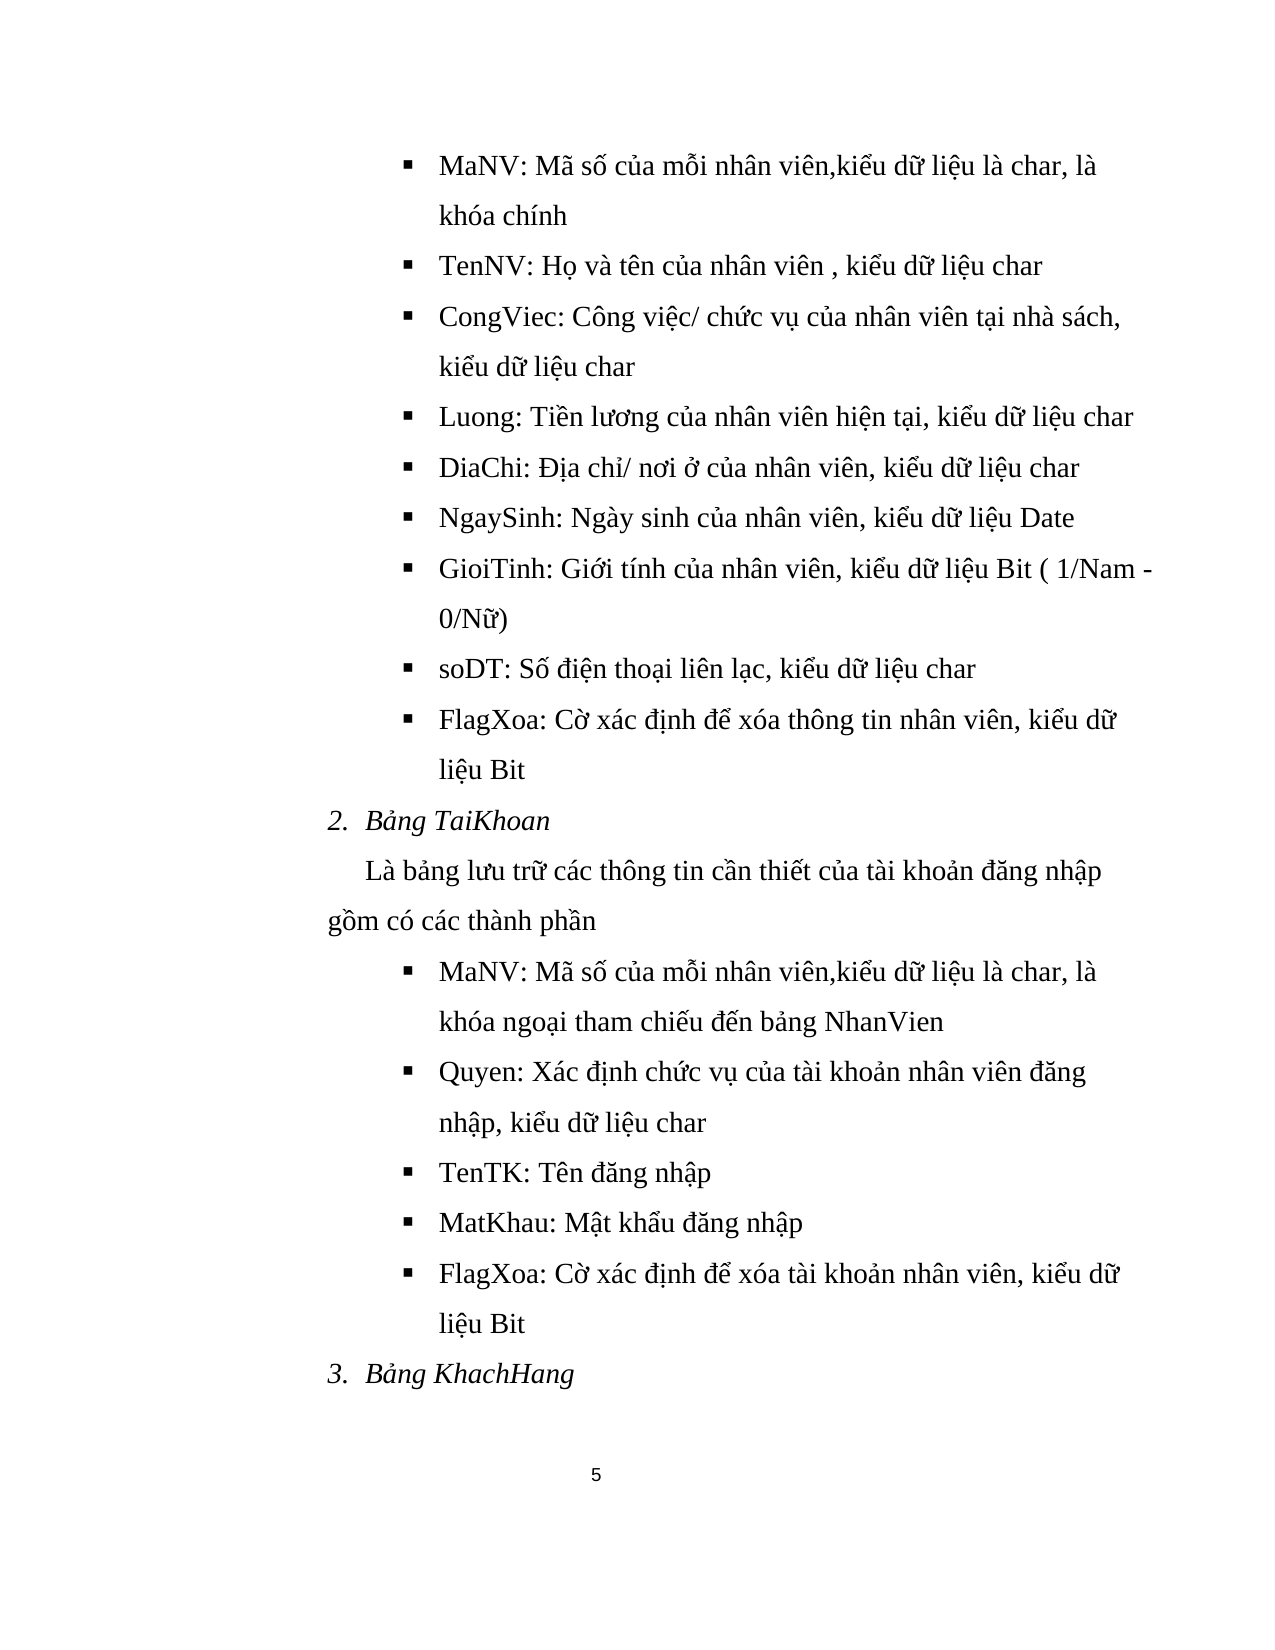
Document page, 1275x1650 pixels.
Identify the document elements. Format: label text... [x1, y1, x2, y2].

list NgaySinh: Ngày sinh của nhân viên, kiểu dữ liệu Date [401, 500, 1157, 534]
list TenTK: Tên đăng nhập [401, 1155, 1157, 1189]
list MaNV: Mã số của mỗi nhân viên,kiểu dữ liệu là char, là khóa ngoại tham chiếu đến bảng NhanVien [401, 954, 1157, 1038]
list Bảng TaiKhoan [327, 803, 1157, 836]
list MaNV: Mã số của mỗi nhân viên,kiểu dữ liệu là char, là khóa chính [401, 148, 1157, 232]
list soDT: Số điện thoại liên lạc, kiểu dữ liệu char [401, 652, 1157, 685]
list Luong: Tiền lương của nhân viên hiện tại, kiểu dữ liệu char [401, 399, 1157, 433]
list CongViec: Công việc/ chức vụ của nhân viên tại nhà sách, kiểu dữ liệu char [401, 299, 1157, 383]
list GioiTinh: Giới tính của nhân viên, kiểu dữ liệu Bit ( 1/Nam - 0/Nữ) [401, 551, 1157, 635]
list Là bảng lưu trữ các thông tin cần thiết của tài khoản đăng nhập gồm có các thành phần [327, 853, 1157, 937]
list MatKhau: Mật khẩu đăng nhập [401, 1206, 1157, 1239]
list TenNV: Họ và tên của nhân viên , kiểu dữ liệu char [401, 248, 1157, 282]
list Bảng KhachHang [327, 1357, 1157, 1390]
list Quyen: Xác định chức vụ của tài khoản nhân viên đăng nhập, kiểu dữ liệu char [401, 1054, 1157, 1138]
list DiaChi: Địa chỉ/ nơi ở của nhân viên, kiểu dữ liệu char [401, 450, 1157, 484]
list FlagXoa: Cờ xác định để xóa thông tin nhân viên, kiểu dữ liệu Bit [401, 702, 1157, 786]
list FlagXoa: Cờ xác định để xóa tài khoản nhân viên, kiểu dữ liệu Bit [401, 1256, 1157, 1340]
